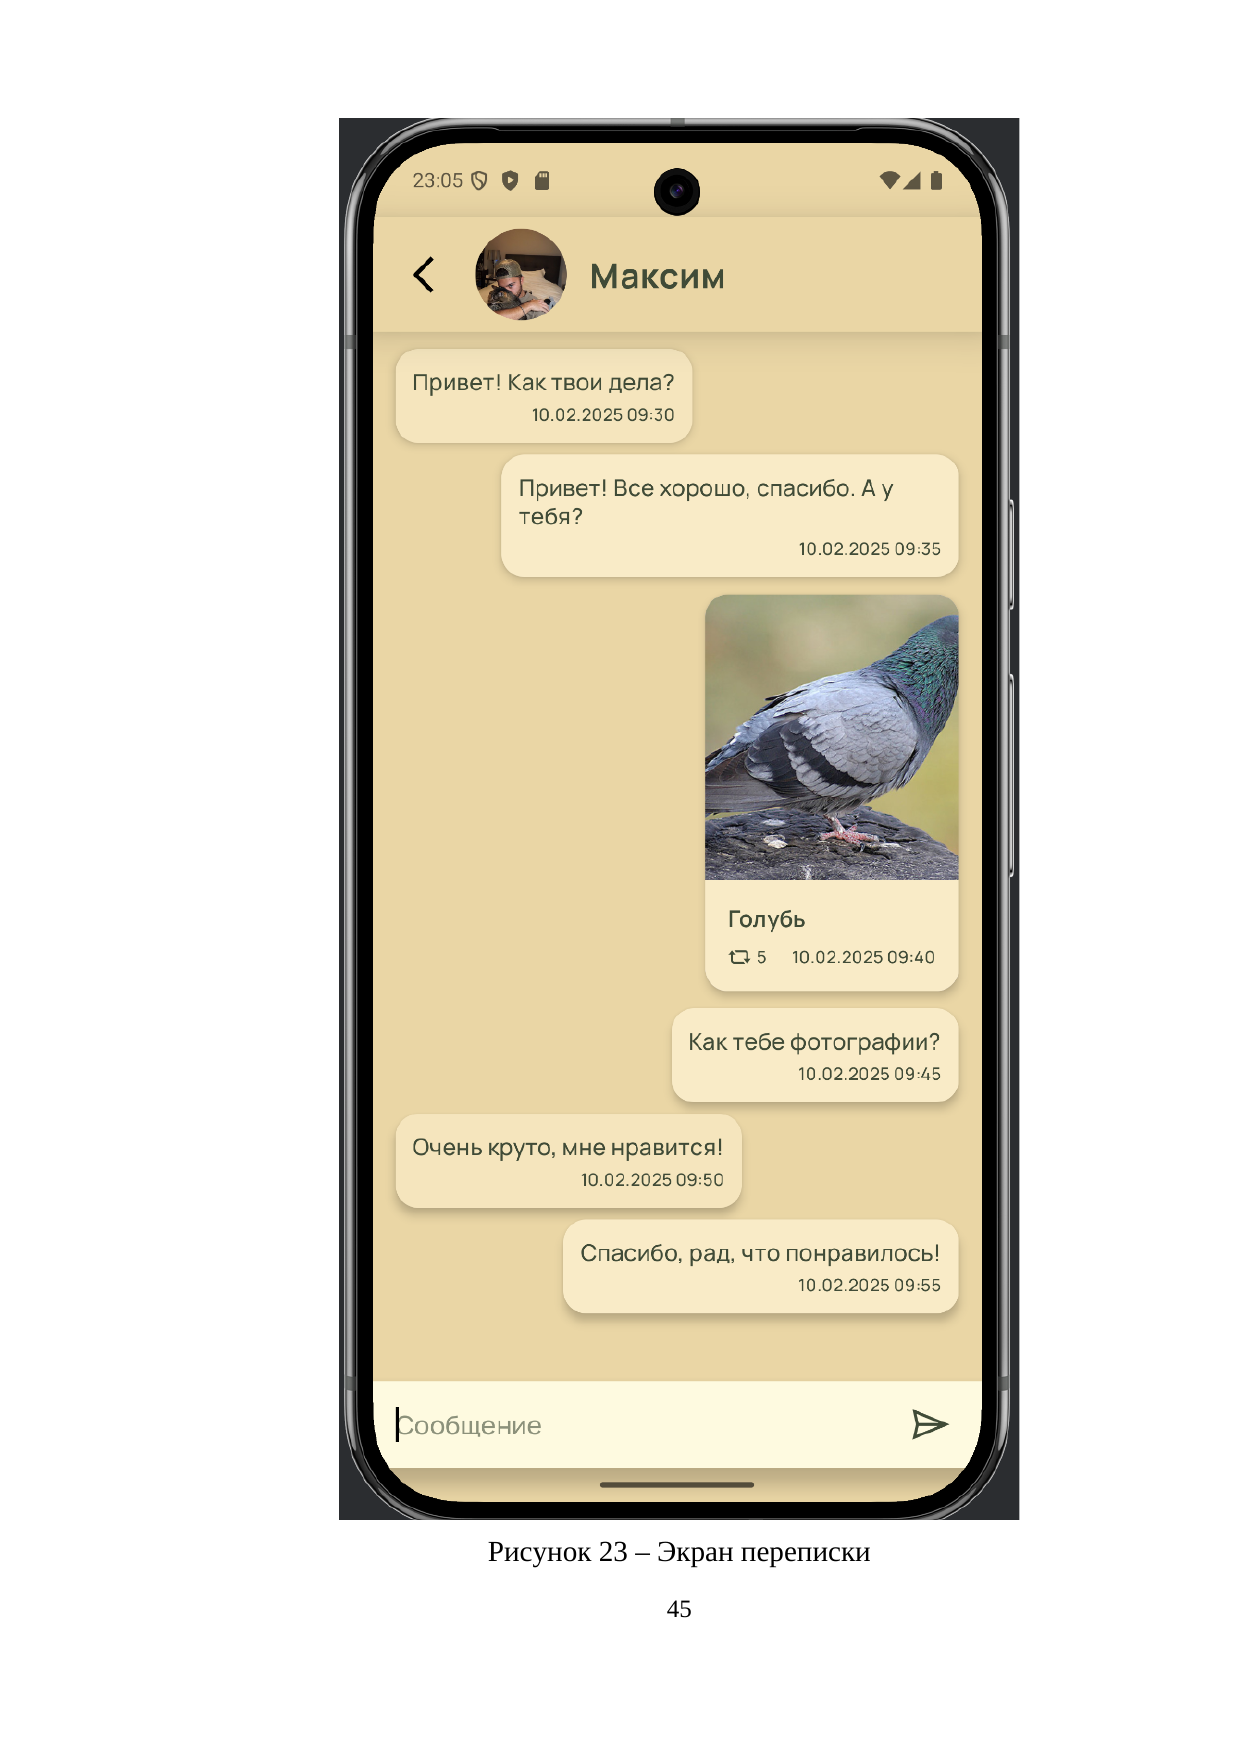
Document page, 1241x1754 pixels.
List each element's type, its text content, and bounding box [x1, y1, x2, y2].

text Рисунок 23 – Экран переписки [177, 1534, 1181, 1567]
picture [339, 118, 1020, 1520]
